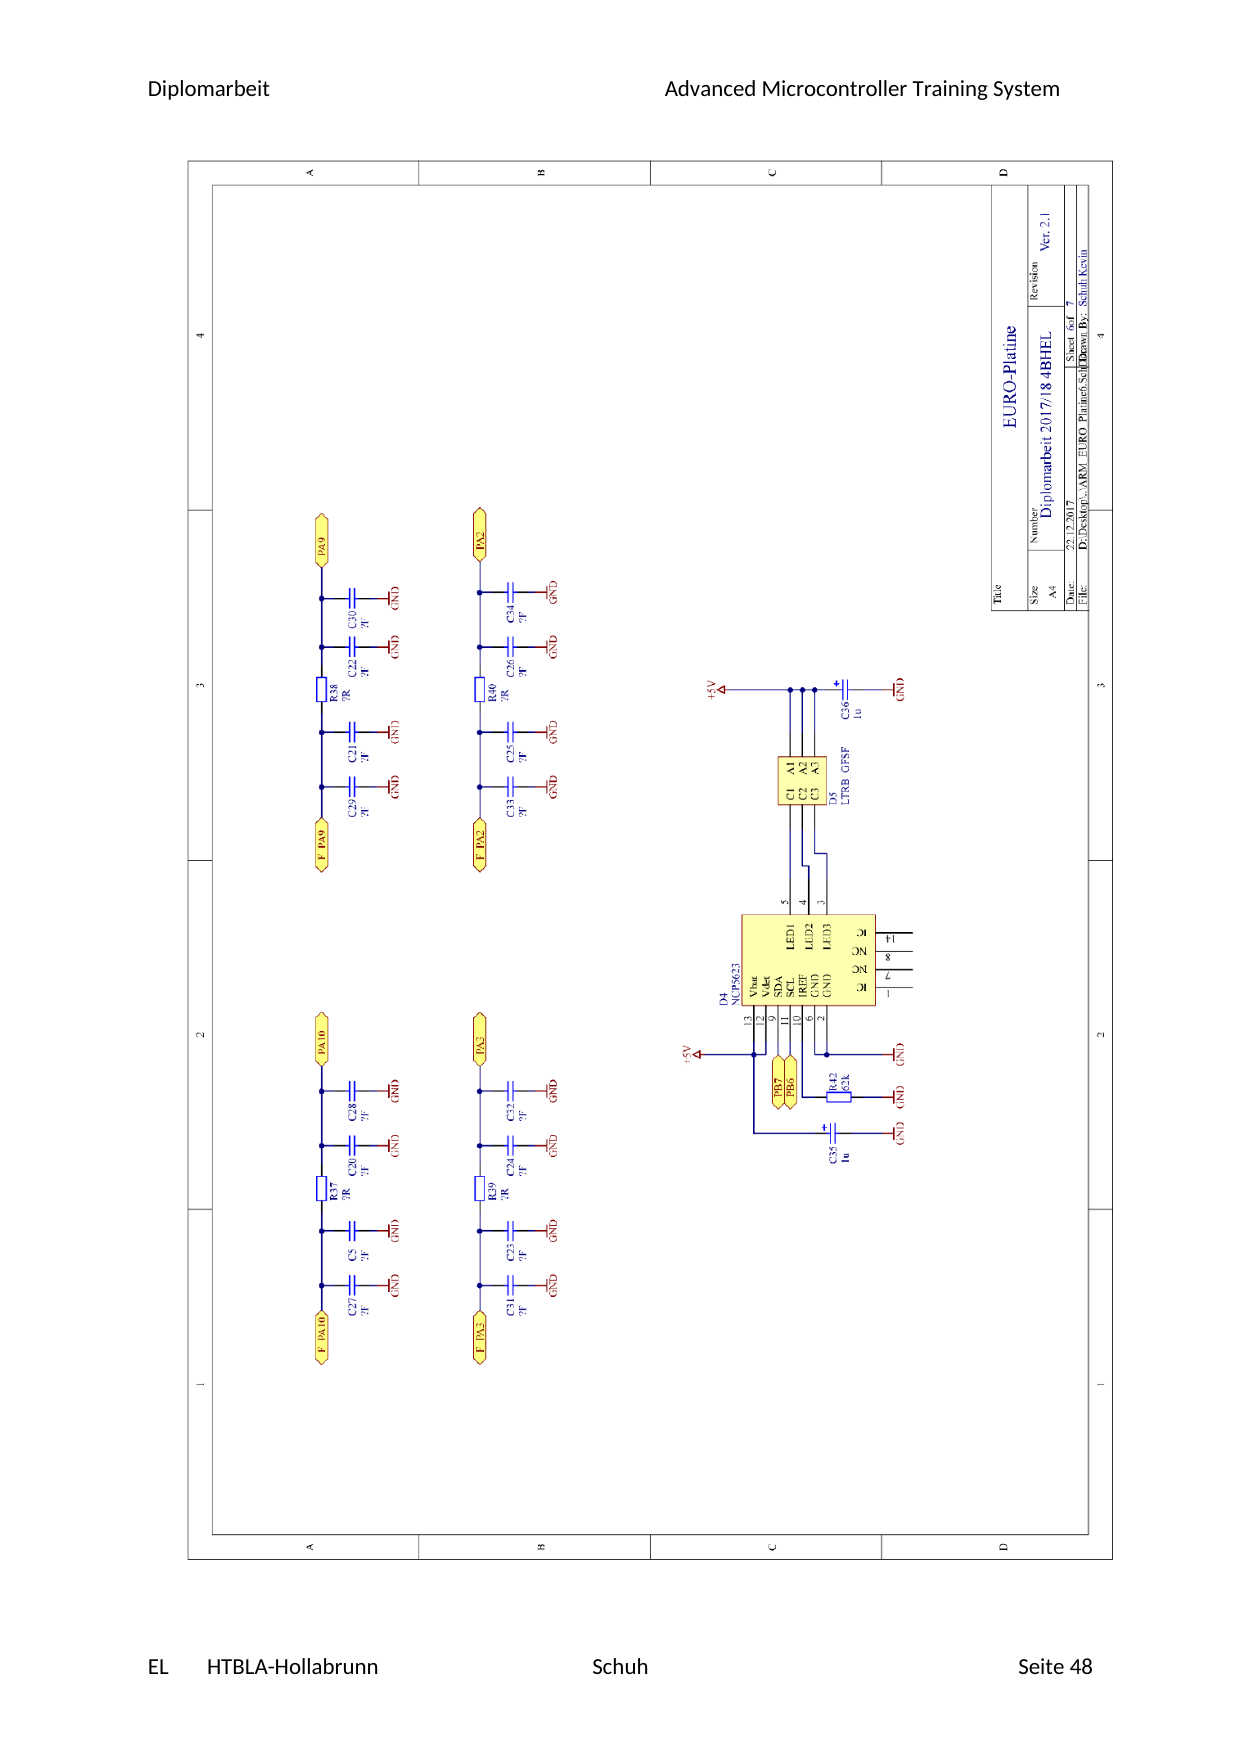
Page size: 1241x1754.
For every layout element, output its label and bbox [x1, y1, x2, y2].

picture [149, 151, 1151, 1567]
